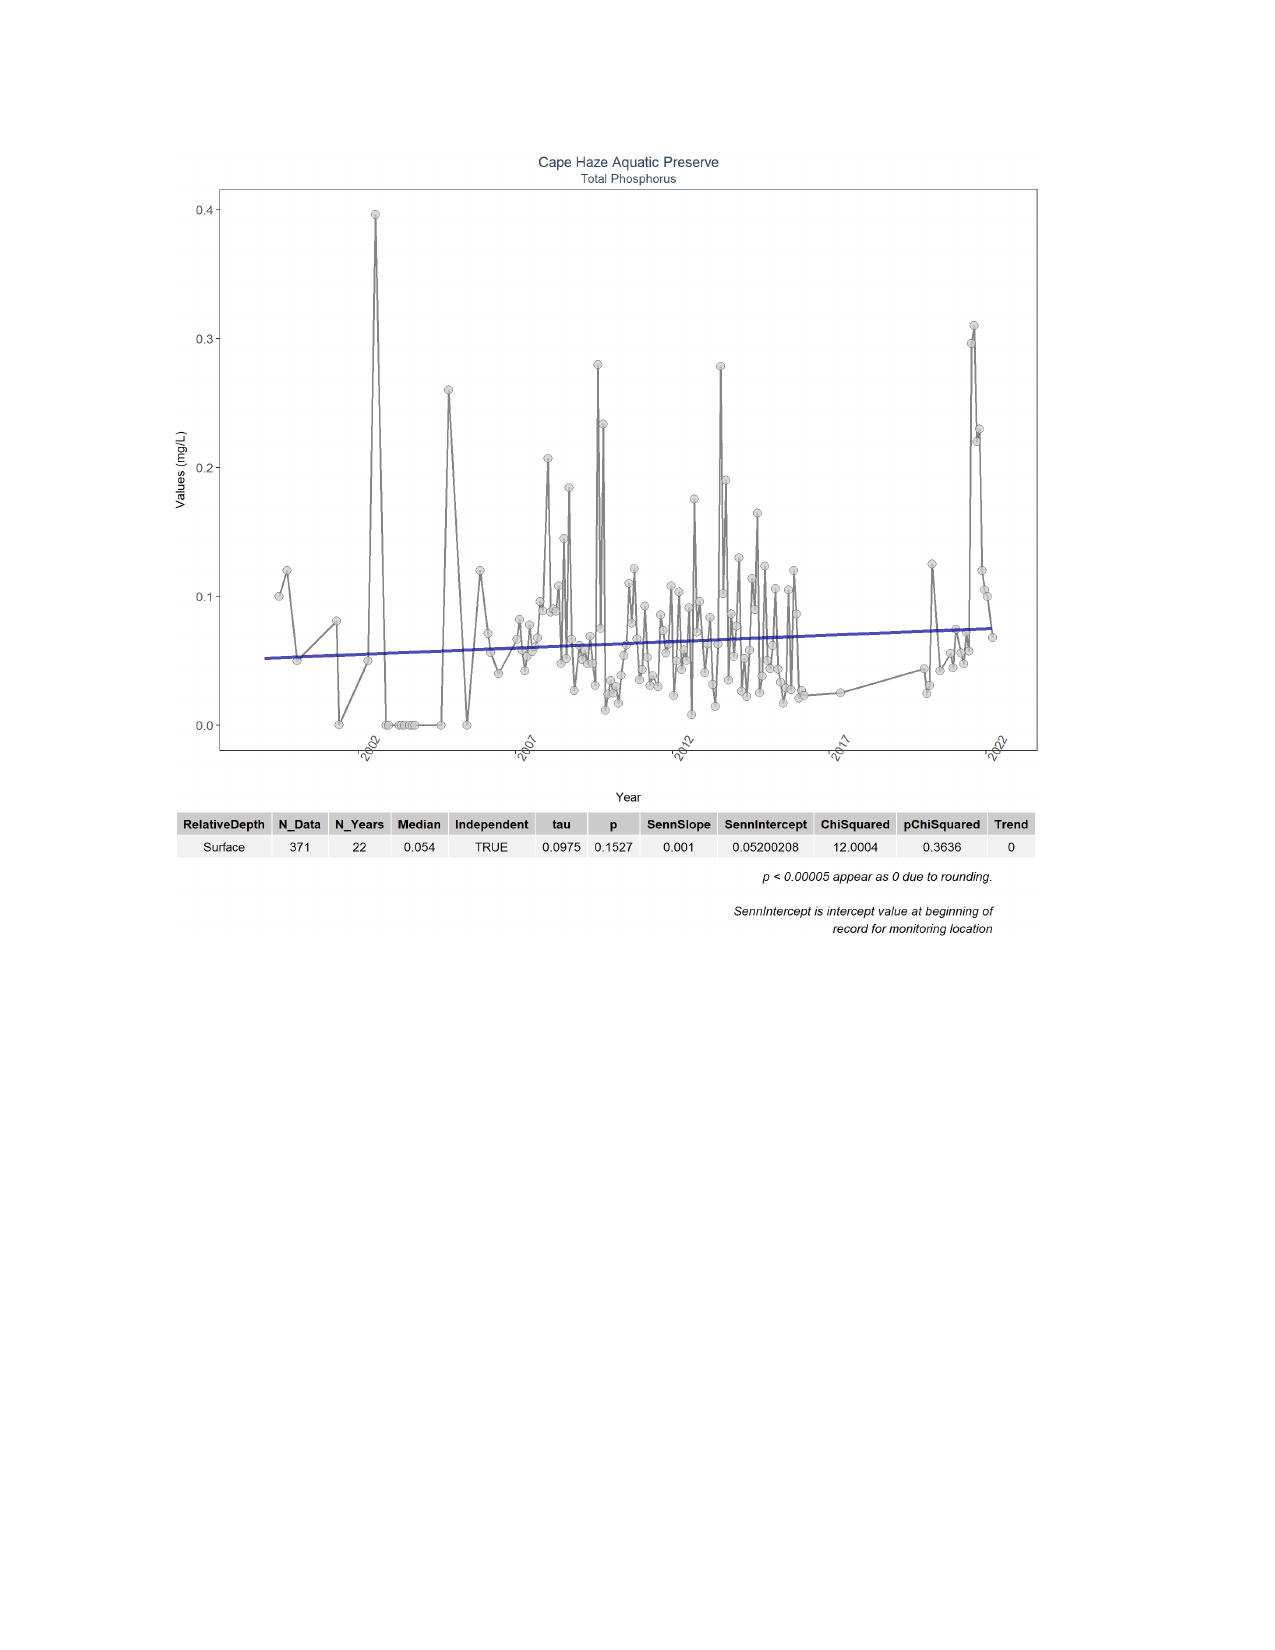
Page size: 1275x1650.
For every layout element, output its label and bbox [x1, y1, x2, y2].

picture [168, 150, 1044, 938]
